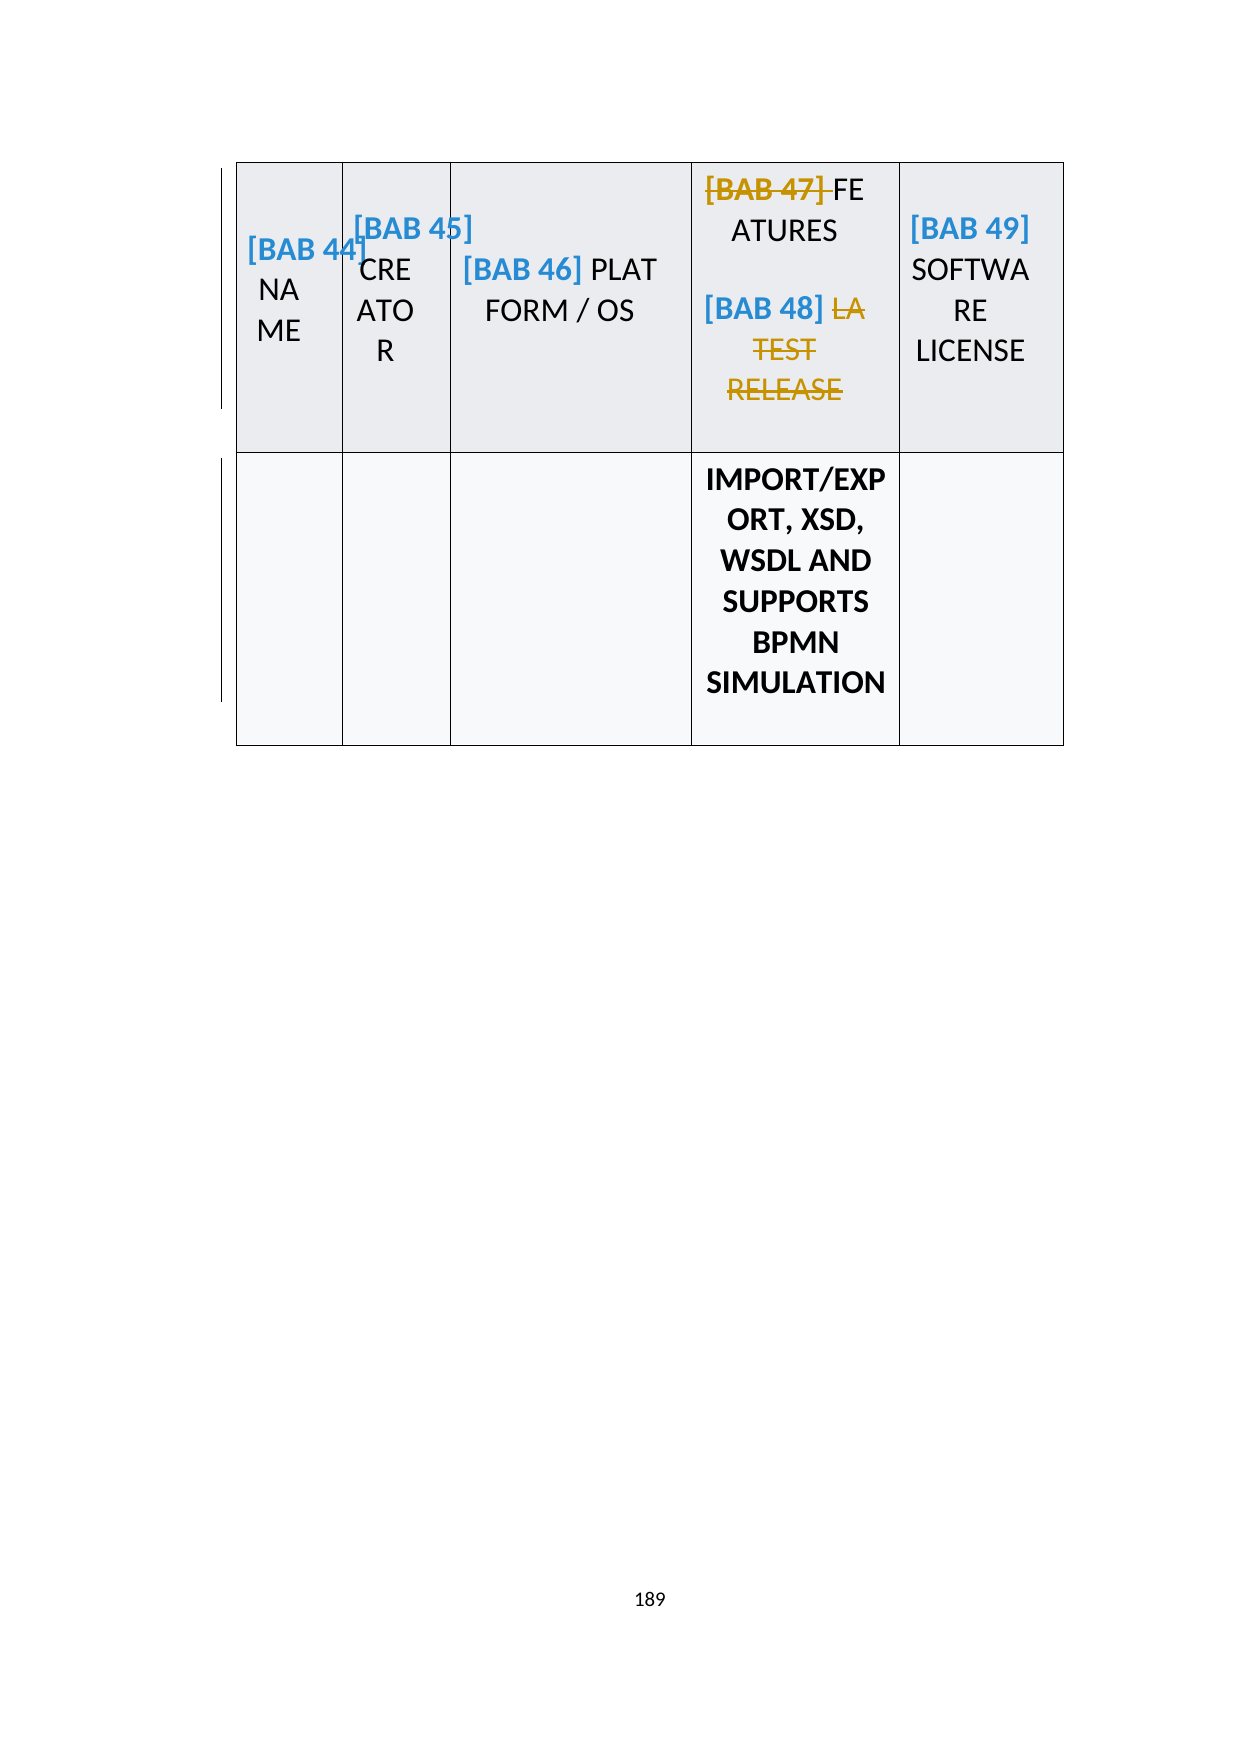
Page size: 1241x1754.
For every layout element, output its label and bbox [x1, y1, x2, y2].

table_header [900, 163, 1063, 452]
table_cell [343, 453, 450, 744]
table_cell [237, 453, 342, 744]
table_cell [900, 453, 1063, 744]
table_header [237, 163, 342, 452]
table_header [451, 163, 691, 452]
table_cell [451, 453, 691, 744]
table_header [692, 163, 899, 452]
table_header [343, 163, 450, 452]
table_cell [692, 453, 899, 744]
